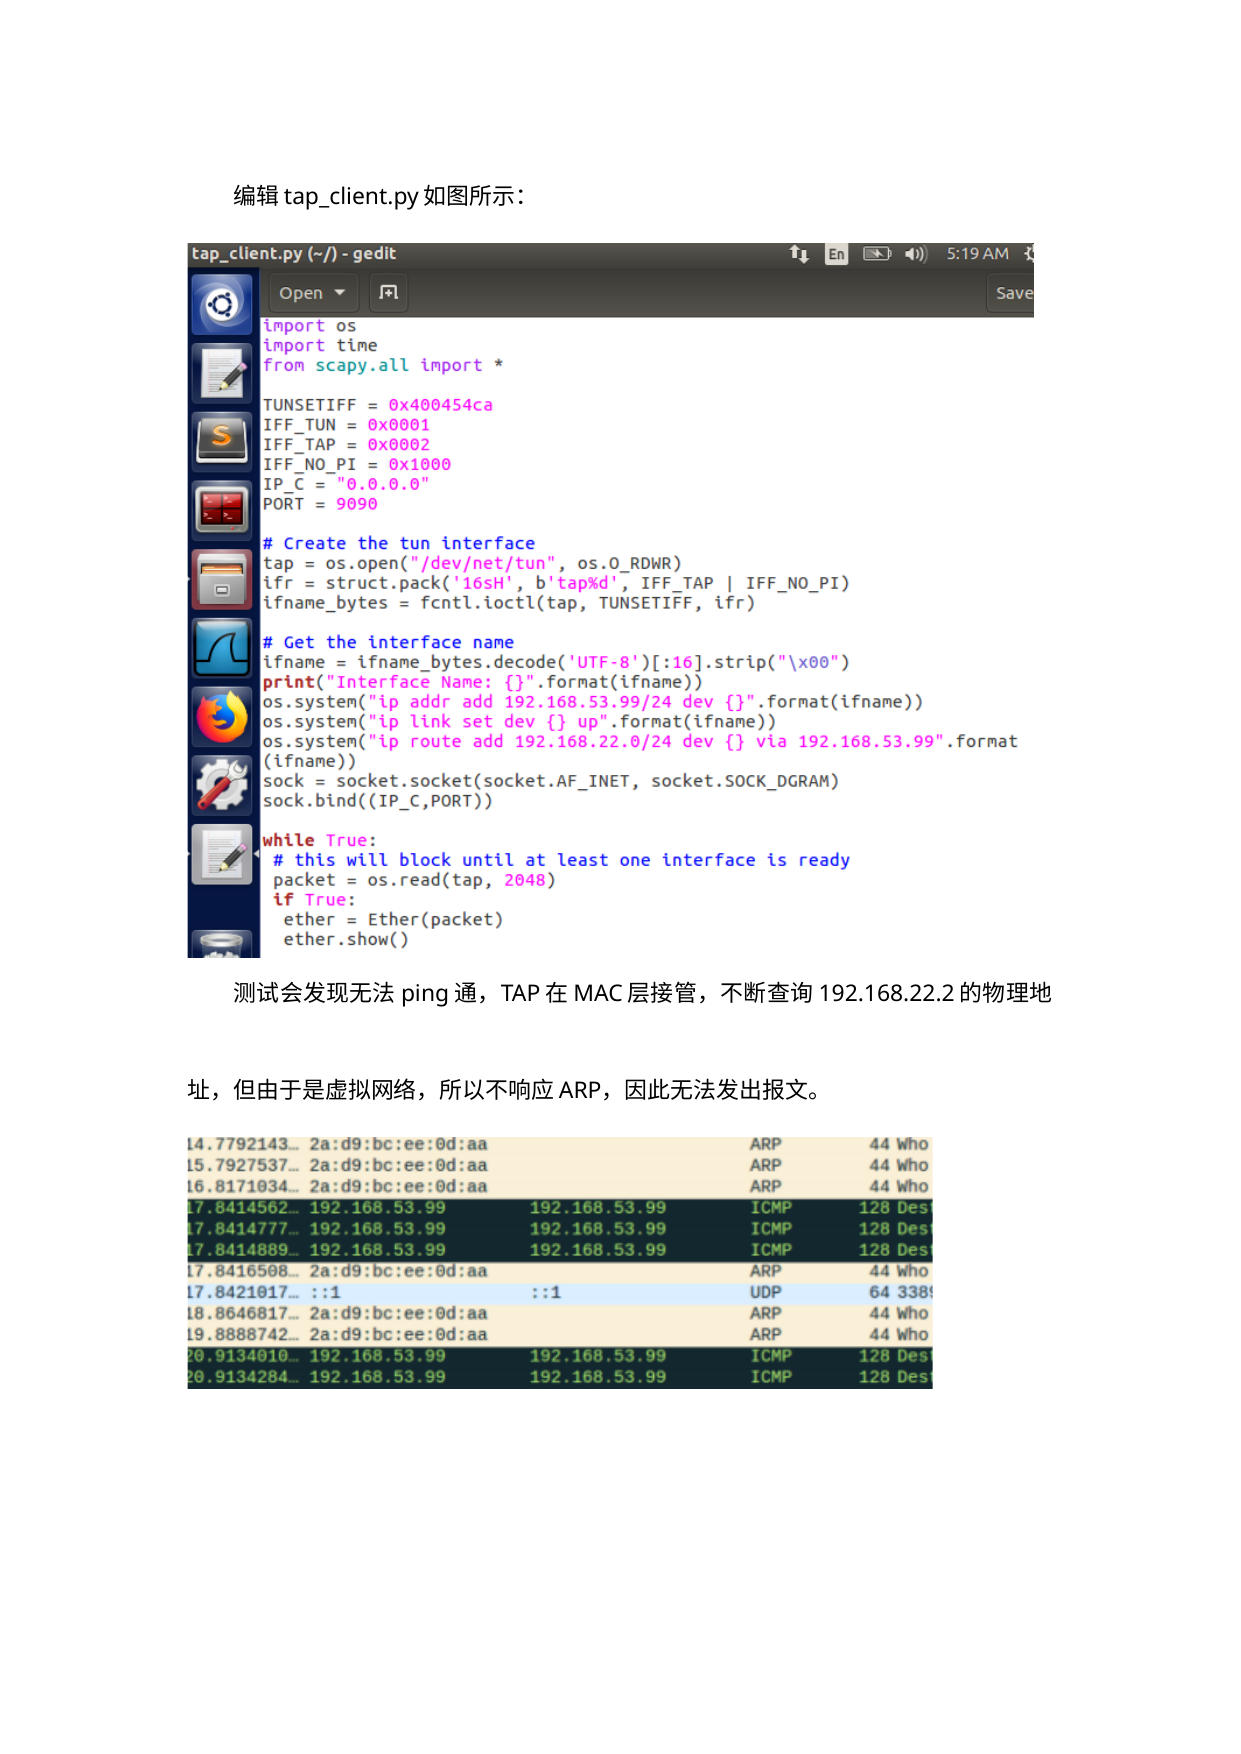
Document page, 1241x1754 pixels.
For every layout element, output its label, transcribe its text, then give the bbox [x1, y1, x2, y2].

picture [187, 1137, 933, 1389]
text 测试会发现无法ping通，TAP在MAC层接管，不断查询192.168.22.2的物理地址，但由于是虚拟网络，所以不响应ARP，因此无法发出报文。 [187, 959, 1053, 1121]
picture [187, 243, 1034, 958]
text 编辑tap_client.py如图所示： [187, 162, 1053, 227]
